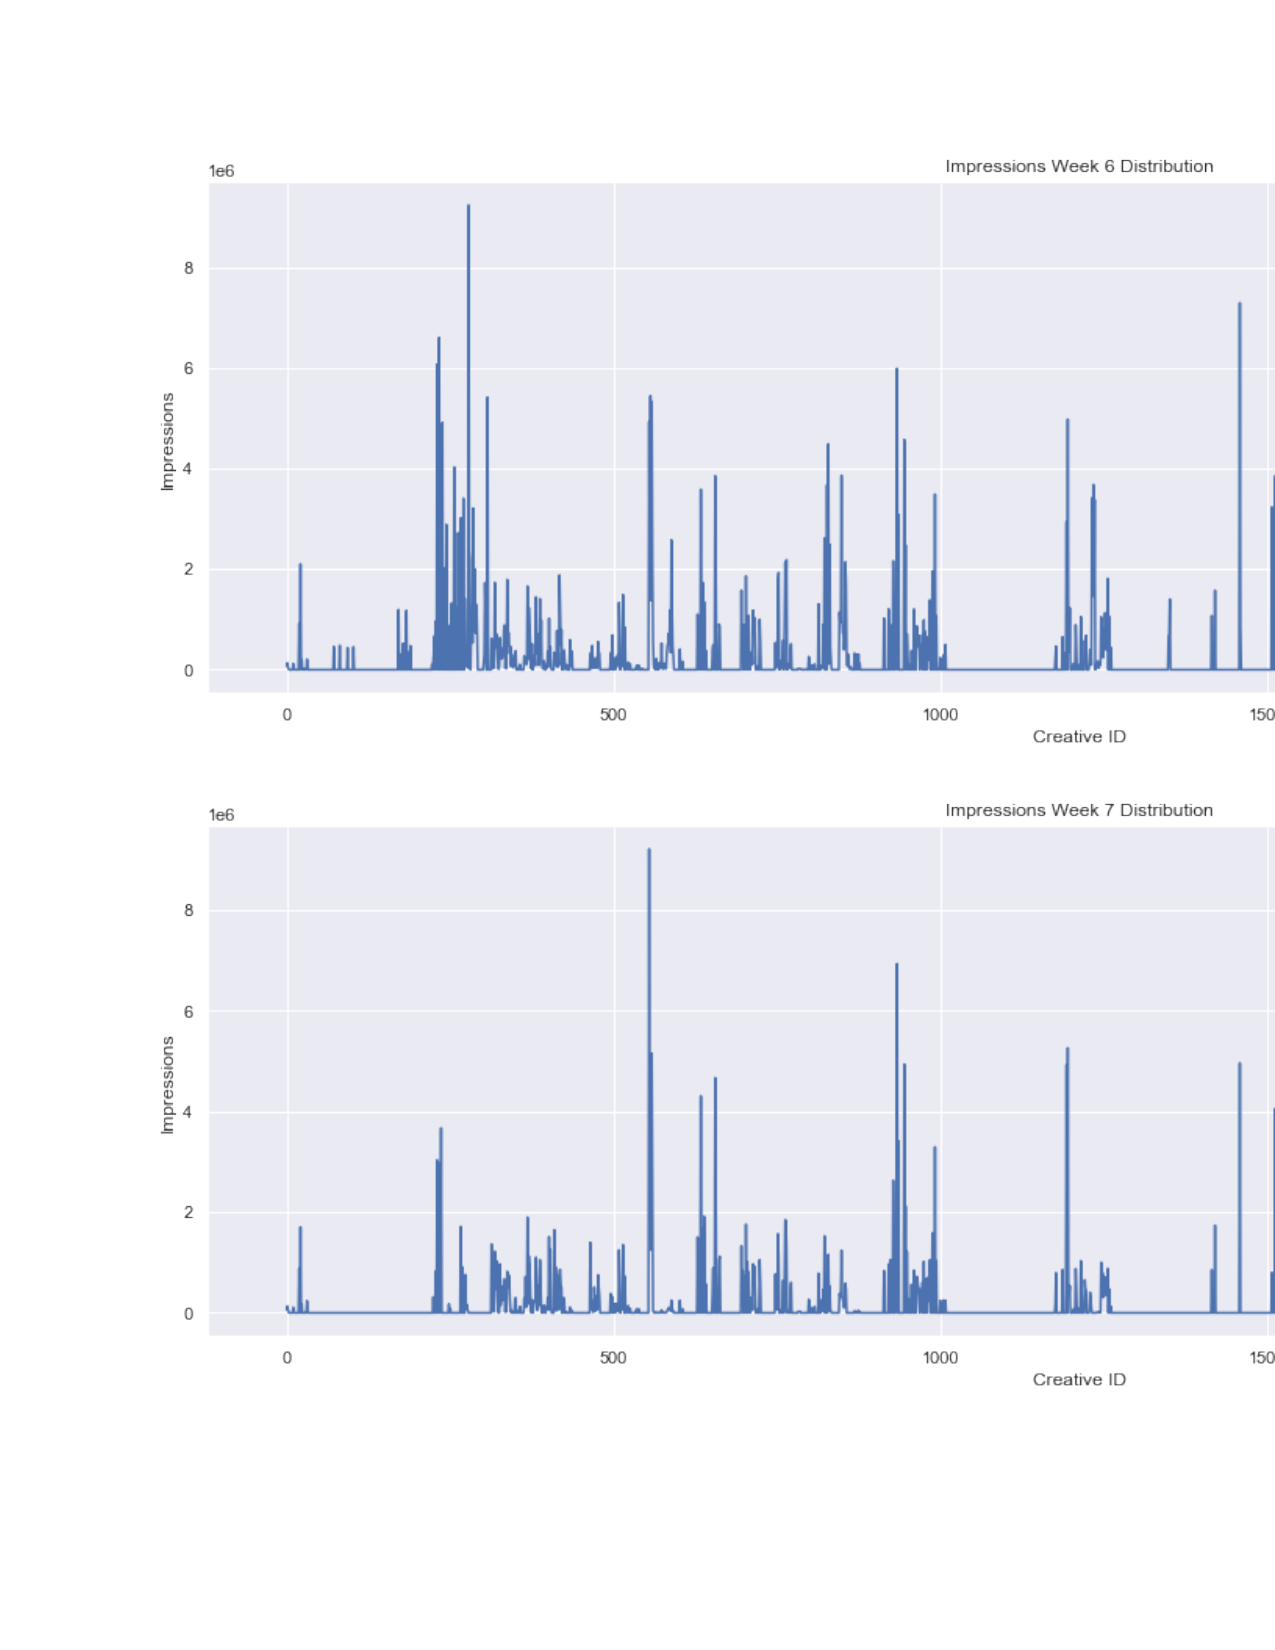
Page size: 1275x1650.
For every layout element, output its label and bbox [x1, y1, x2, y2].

picture [150, 793, 1275, 1400]
picture [150, 150, 1275, 757]
